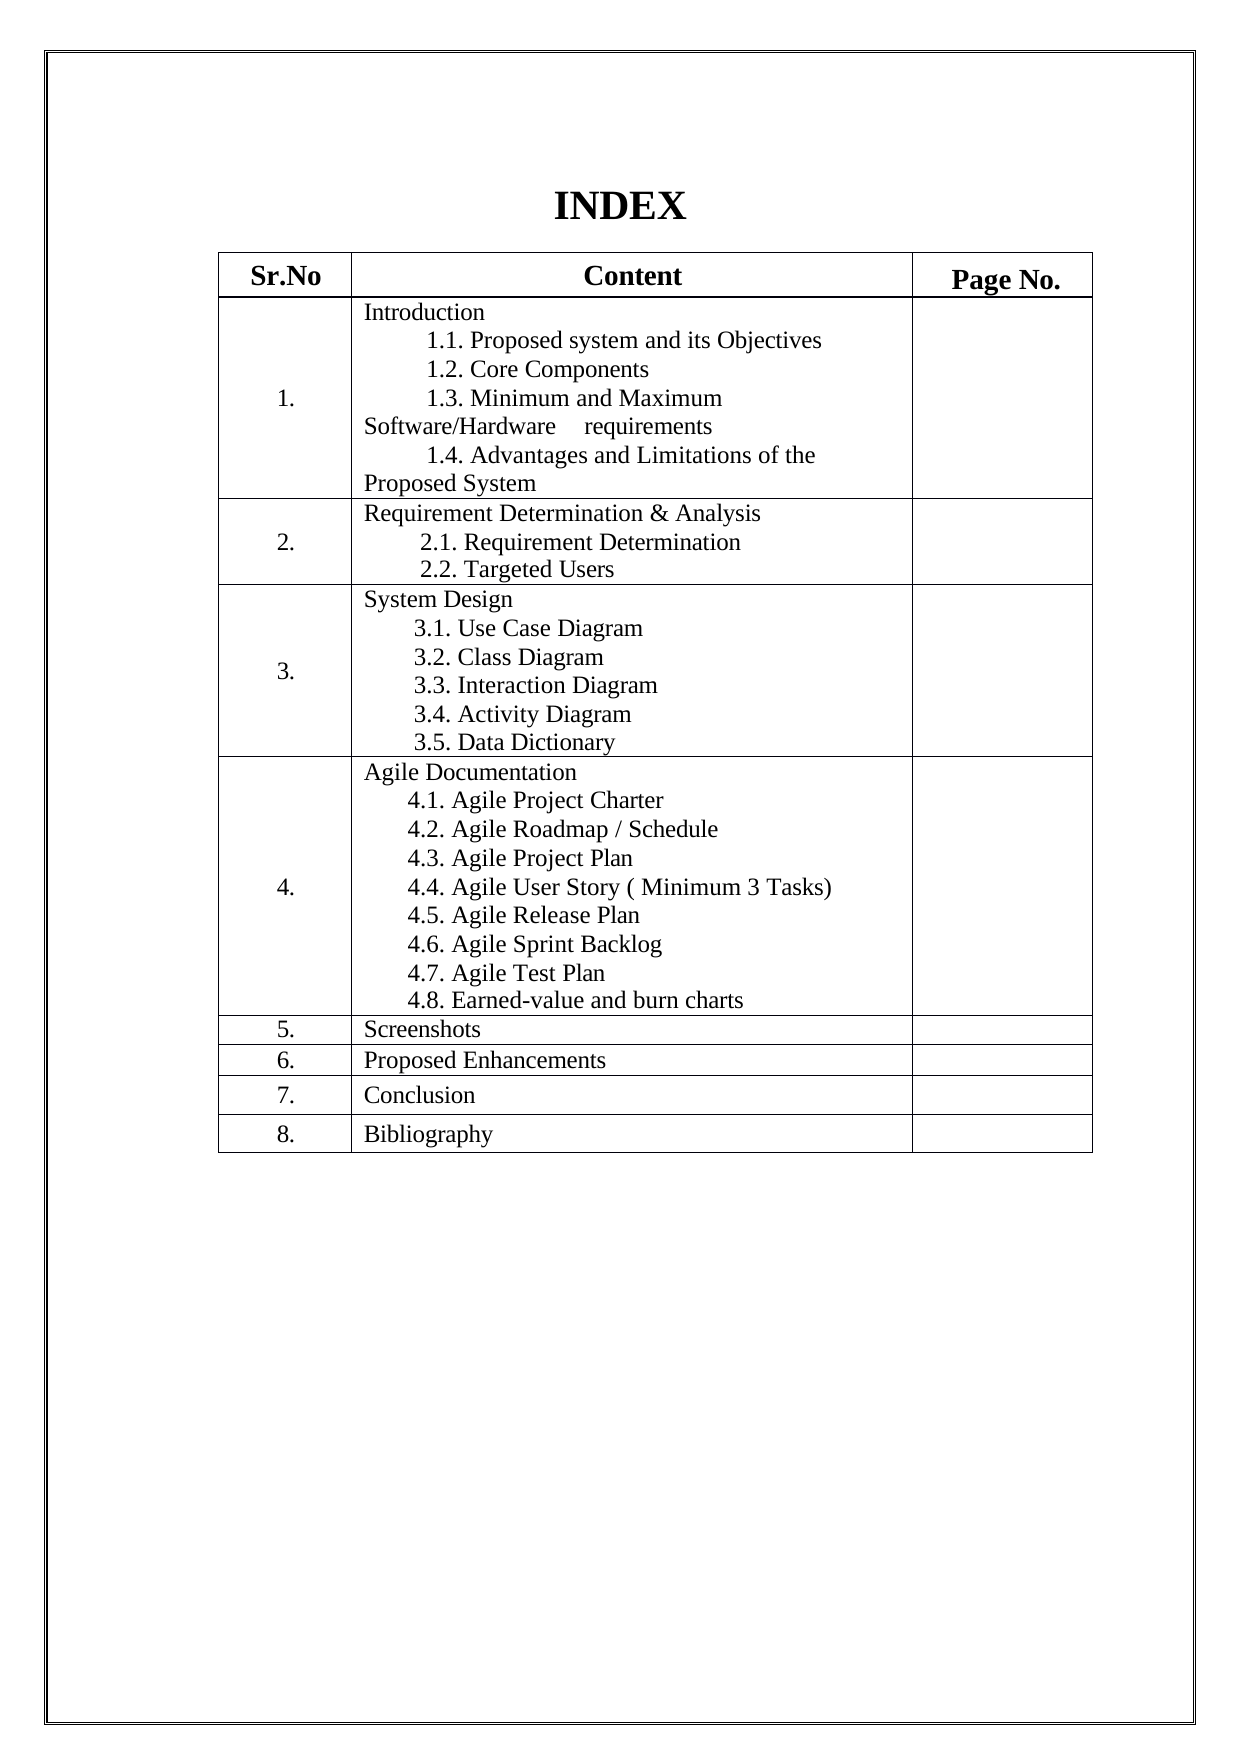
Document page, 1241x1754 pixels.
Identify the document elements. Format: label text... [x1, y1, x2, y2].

table_cell Screenshots [352, 1016, 912, 1043]
table_cell [913, 1016, 1092, 1043]
table_cell System Design Use Case Diagram Class Diagram Interaction Diagram Activity Diagram Data Dictionary [352, 585, 912, 756]
table_cell Proposed Enhancements [352, 1045, 912, 1075]
table_header Content [352, 253, 912, 296]
table_cell Bibliography [352, 1115, 912, 1152]
table_cell 2. [219, 499, 351, 584]
subtitle INDEX [289, 181, 951, 228]
table_cell [913, 298, 1092, 498]
table_header Sr.No [219, 253, 351, 296]
table_cell [913, 1045, 1092, 1075]
table_cell Requirement Determination & Analysis Requirement Determination Targeted Users [352, 499, 912, 584]
table_cell 6. [219, 1045, 351, 1075]
table_cell [913, 1076, 1092, 1113]
table_cell 4. [219, 757, 351, 1015]
table_cell [913, 499, 1092, 584]
table_cell [913, 757, 1092, 1015]
table_cell 5. [219, 1016, 351, 1043]
table_cell [913, 585, 1092, 756]
table_cell [913, 1115, 1092, 1152]
table_cell 8. [219, 1115, 351, 1152]
table_header Page No. [913, 253, 1092, 296]
table_cell 3. [219, 585, 351, 756]
table_cell 1. [219, 298, 351, 498]
table_cell 7. [219, 1076, 351, 1113]
table_cell Conclusion [352, 1076, 912, 1113]
table_cell Introduction Proposed system and its Objectives Core Components Minimum and Maximum Software/Hardware requirements Advantages and Limitations of the Proposed System [352, 298, 912, 498]
table_cell Agile Documentation Agile Project Charter Agile Roadmap / Schedule Agile Project Plan Agile User Story ( Minimum 3 Tasks) Agile Release Plan Agile Sprint Backlog Agile Test Plan Earned-value and burn charts [352, 757, 912, 1015]
